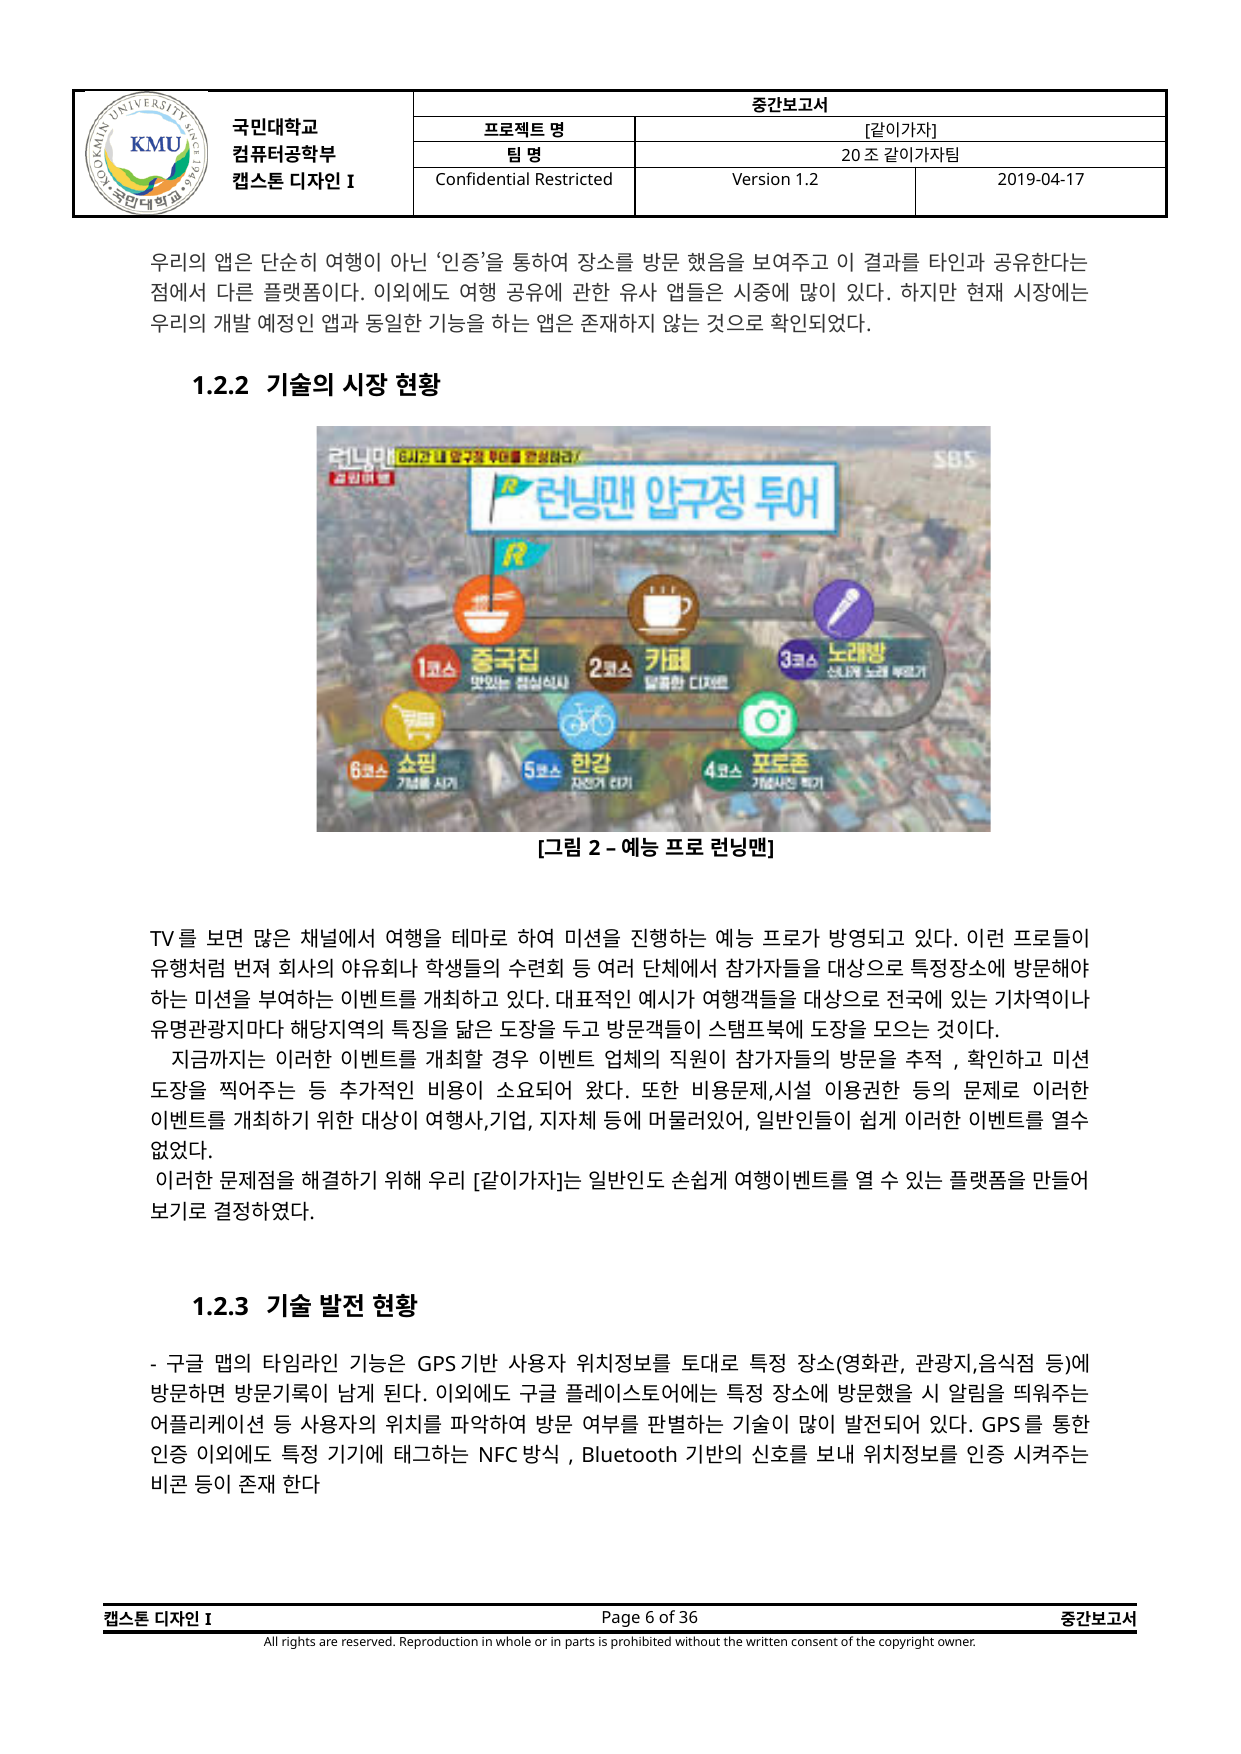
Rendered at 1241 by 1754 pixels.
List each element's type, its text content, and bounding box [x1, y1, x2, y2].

text [그림 2 – 예능 프로 런닝맨] [221, 831, 1090, 861]
text - 구글 맵의 타임라인 기능은 GPS기반 사용자 위치정보를 토대로 특정 장소(영화관, 관광지,음식점 등)에 방문하면 방문기록이 남게 된다. 이외에도 구글 플레이스토어에는 특정 장소에 방문했을 시 알림을 띄워주는 어플리케이션 등 사용자의 위치를 파악하여 방문 여부를 판별하는 기술이 많이 발전되어 있다. GPS를 통한 인증 이외에도 특정 기기에 태그하는 NFC방식 , Bluetooth 기반의 신호를 보내 위치정보를 인증 시켜주는 비콘 등이 존재 한다 [150, 1347, 1090, 1499]
subtitle 기술 발전 현황 [192, 1286, 1090, 1322]
text TV를 보면 많은 채널에서 여행을 테마로 하여 미션을 진행하는 예능 프로가 방영되고 있다. 이런 프로들이 유행처럼 번져 회사의 야유회나 학생들의 수련회 등 여러 단체에서 참가자들을 대상으로 특정장소에 방문해야 하는 미션을 부여하는 이벤트를 개최하고 있다. 대표적인 예시가 여행객들을 대상으로 전국에 있는 기차역이나 유명관광지마다 해당지역의 특징을 닮은 도장을 두고 방문객들이 스탬프북에 도장을 모으는 것이다. [150, 922, 1090, 1043]
text 지금까지는 이러한 이벤트를 개최할 경우 이벤트 업체의 직원이 참가자들의 방문을 추적 , 확인하고 미션 도장을 찍어주는 등 추가적인 비용이 소요되어 왔다. 또한 비용문제,시설 이용권한 등의 문제로 이러한 이벤트를 개최하기 위한 대상이 여행사,기업, 지자체 등에 머물러있어, 일반인들이 쉽게 이러한 이벤트를 열수 없었다. [150, 1043, 1090, 1165]
picture [316, 426, 991, 832]
picture [85, 91, 208, 215]
text 이러한 문제점을 해결하기 위해 우리 [같이가자]는 일반인도 손쉽게 여행이벤트를 열 수 있는 플랫폼을 만들어 보기로 결정하였다. [150, 1165, 1090, 1225]
subtitle 기술의 시장 현황 [192, 366, 1090, 402]
